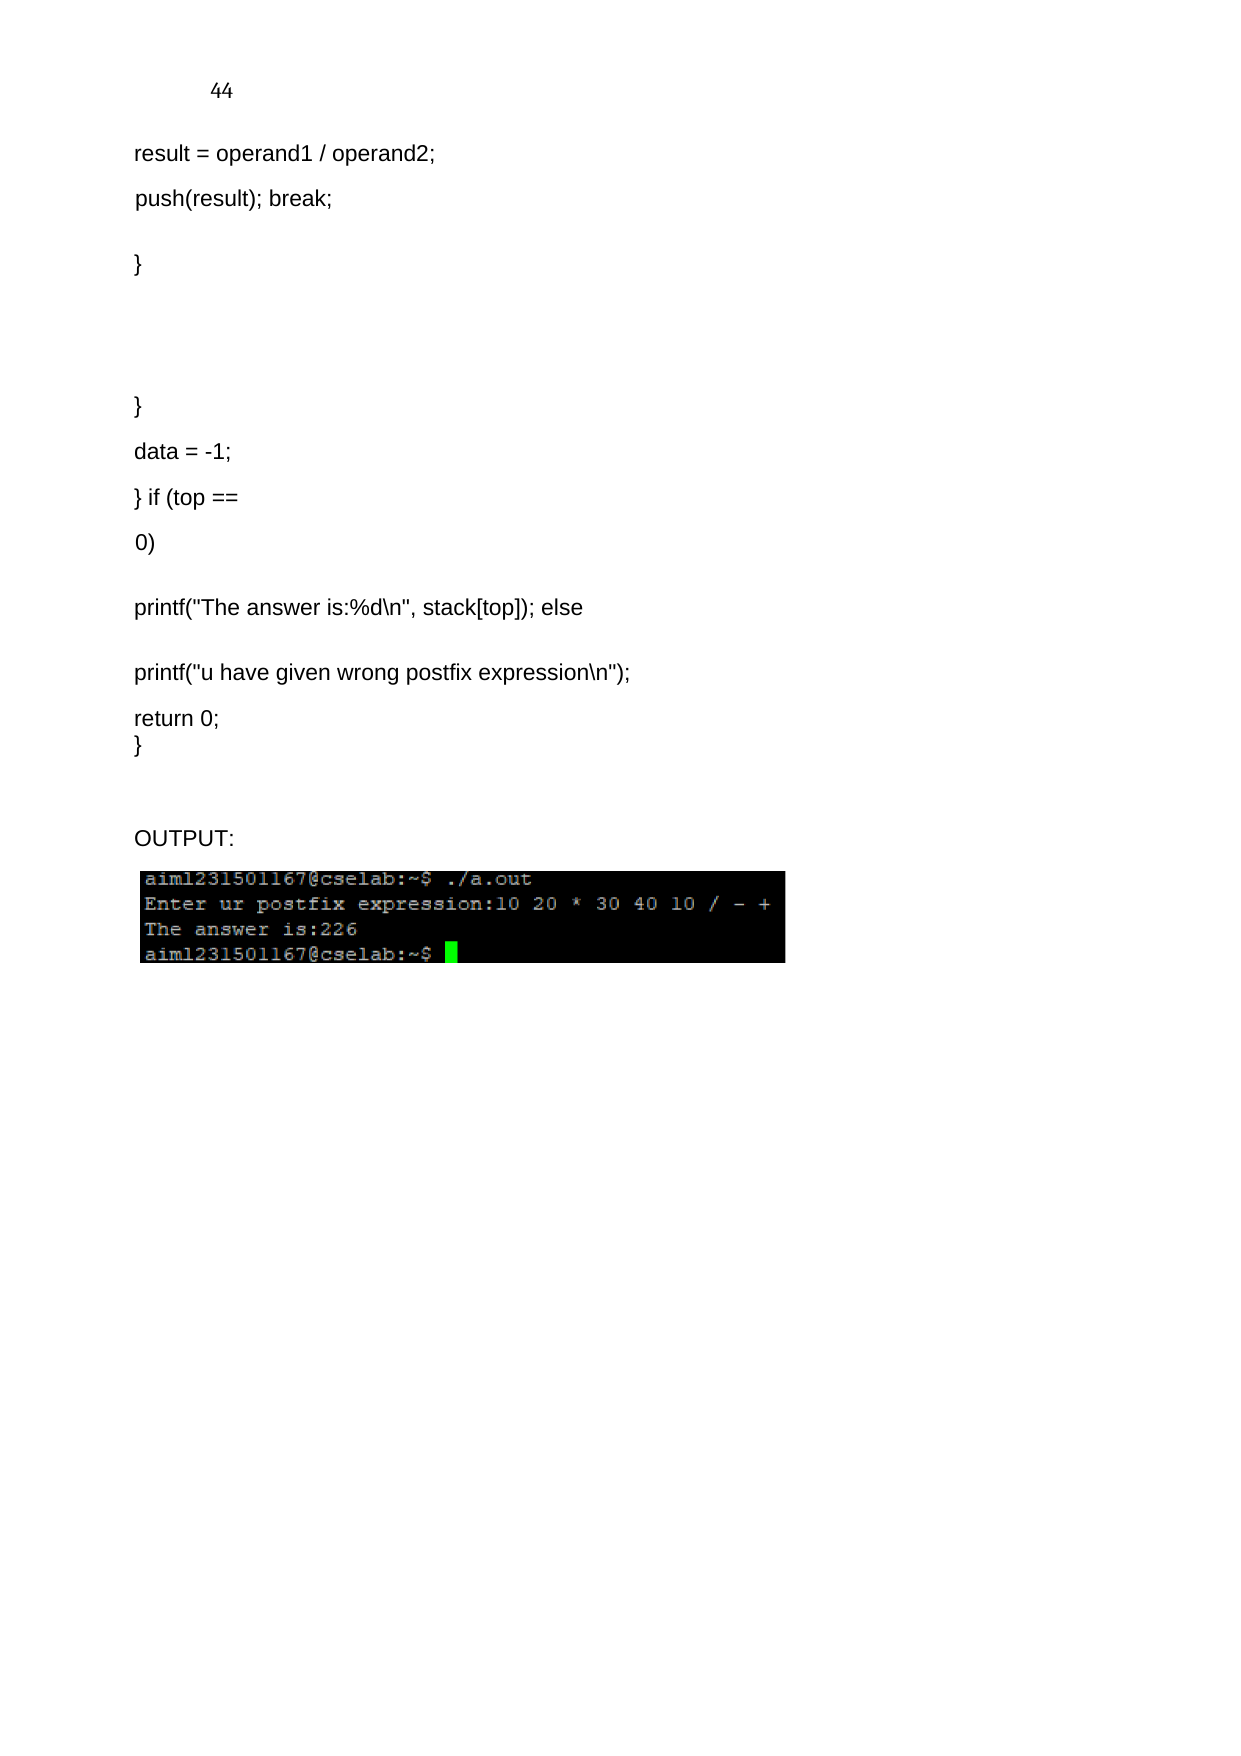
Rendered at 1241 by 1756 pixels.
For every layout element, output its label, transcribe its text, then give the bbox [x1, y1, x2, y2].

text OUTPUT: [134, 825, 1138, 851]
text } if (top == 0) [134, 484, 259, 555]
text } [134, 731, 1138, 757]
text return 0; [134, 705, 1138, 731]
text printf("The answer is:%d\n", stack[top]); else [134, 594, 584, 620]
text printf("u have given wrong postfix expression\n"); [134, 659, 1138, 685]
text data = -1; [134, 438, 1138, 464]
text } [134, 392, 1138, 418]
picture [139, 870, 786, 963]
text } [134, 250, 1138, 276]
text result = operand1 / operand2; push(result); break; [134, 139, 443, 211]
